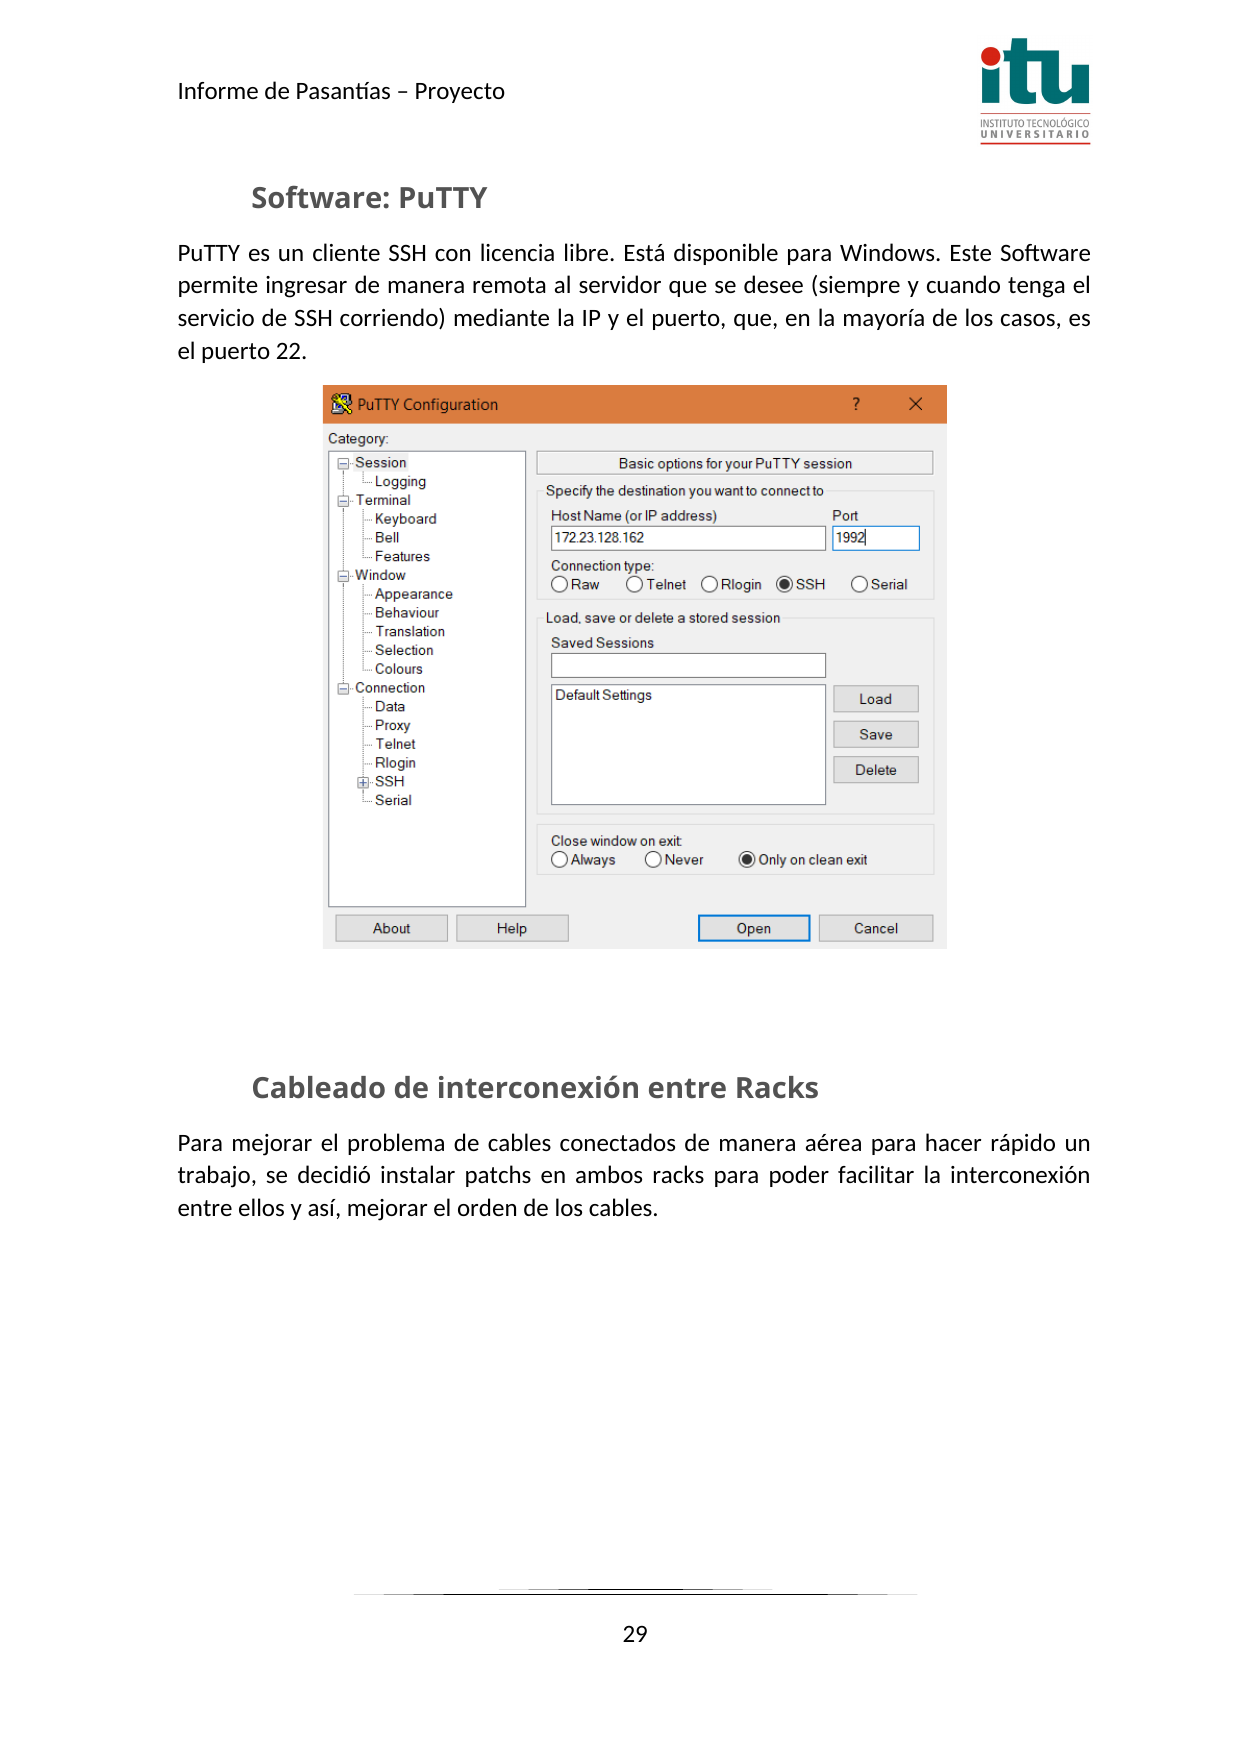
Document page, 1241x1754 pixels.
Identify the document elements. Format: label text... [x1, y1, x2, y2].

subtitle Software: PuTTY [251, 177, 1092, 217]
picture [322, 385, 947, 949]
text Para mejorar el problema de cables conectados de manera aérea para hacer rápido un trabajo, se decidió instalar patchs en ambos racks para poder facilitar la interconexión entre ellos y así, mejorar el orden de los cables. [177, 1127, 1092, 1223]
subtitle Cableado de interconexión entre Racks [251, 1067, 1092, 1107]
picture [977, 35, 1093, 147]
text PuTTY es un cliente SSH con licencia libre. Está disponible para Windows. Este Software permite ingresar de manera remota al servidor que se desee (siempre y cuando tenga el servicio de SSH corriendo) mediante la IP y el puerto, que, en la mayoría de los casos, es el puerto 22. [177, 237, 1092, 366]
